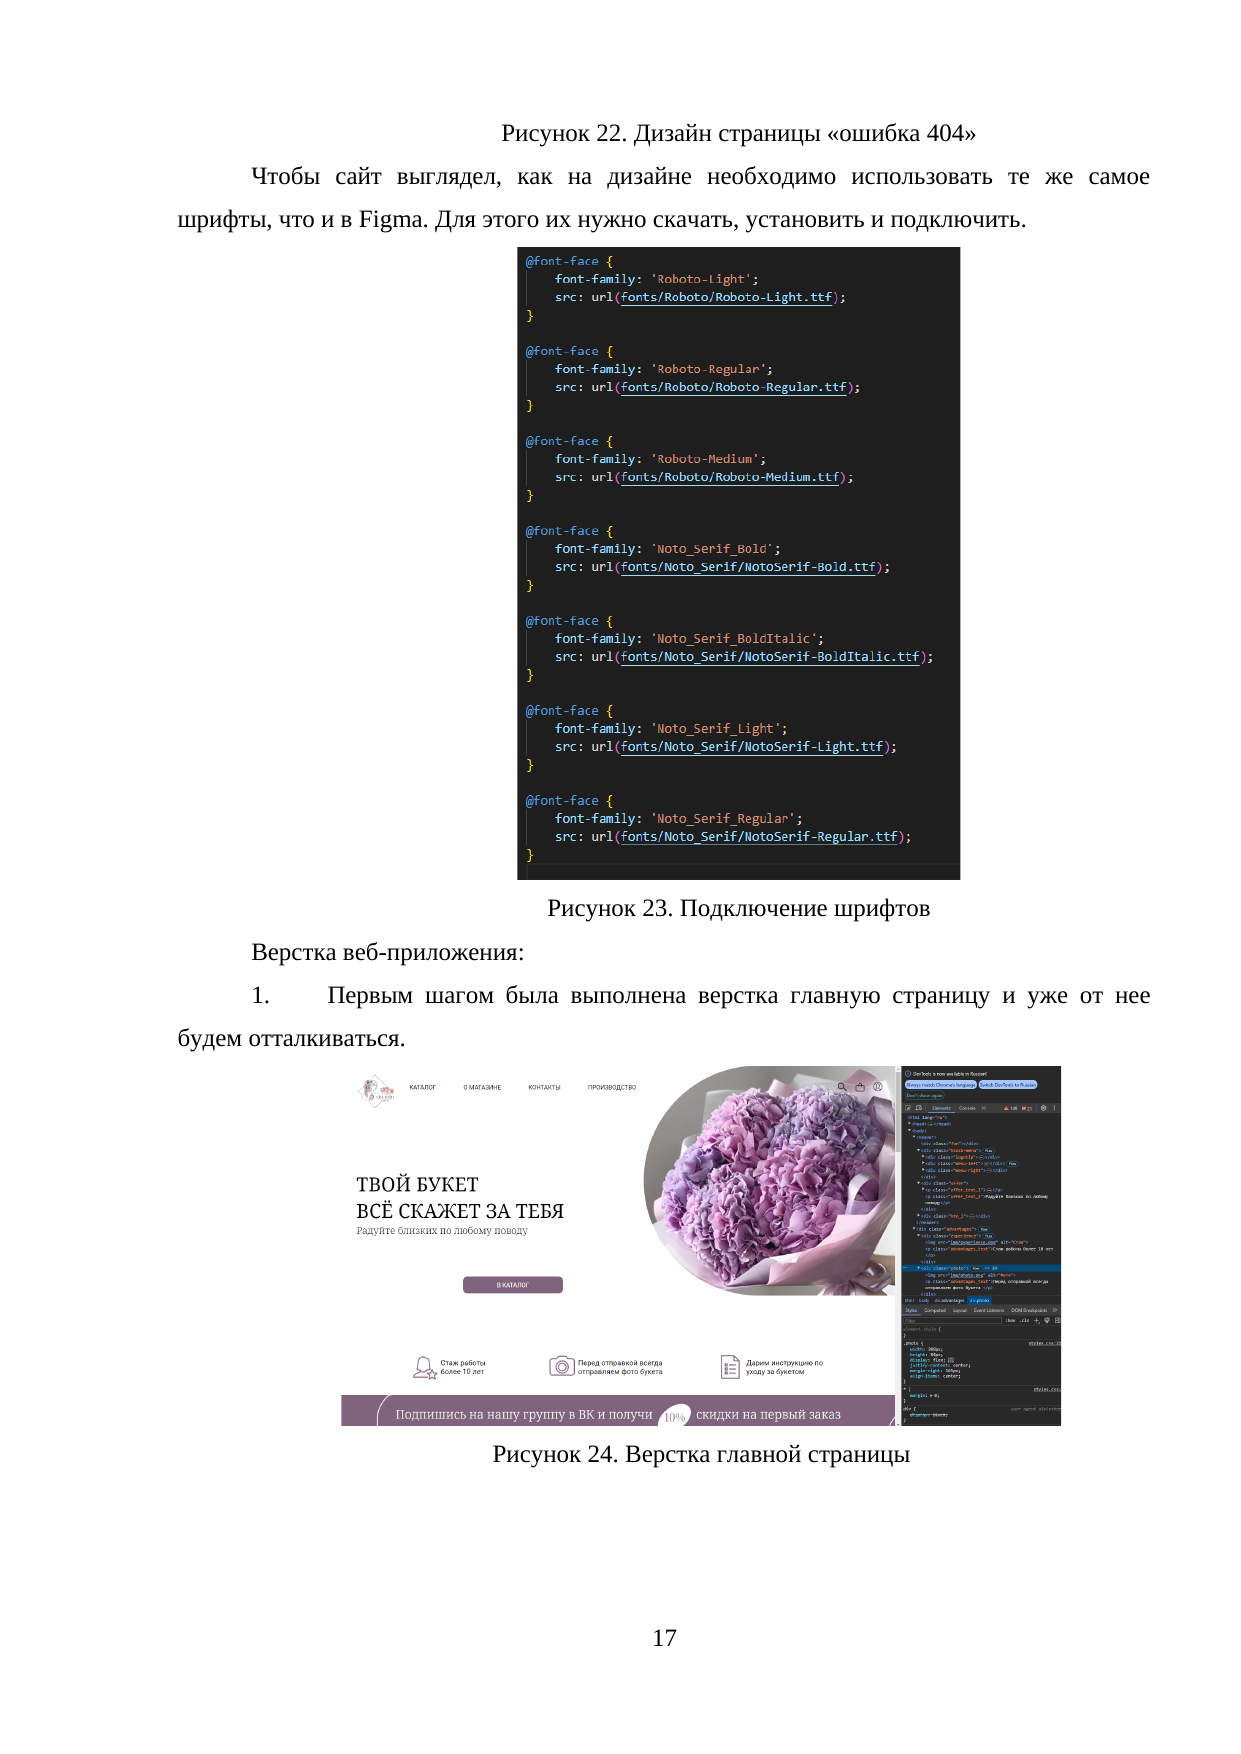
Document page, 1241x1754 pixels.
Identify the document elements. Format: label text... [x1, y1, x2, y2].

text Верстка веб-приложения: [177, 937, 1152, 965]
text Рисунок 24. Верстка главной страницы [177, 1439, 1152, 1468]
picture [341, 1066, 1062, 1426]
list Рисунок 23. Подключение шрифтов [326, 893, 1152, 922]
list Первым шагом была выполнена верстка главную страницу и уже от нее будем отталкиваться. [177, 980, 1152, 1052]
picture [517, 247, 961, 880]
text Чтобы сайт выглядел, как на дизайне необходимо использовать те же самое шрифты, что и в Figma. Для этого их нужно скачать, установить и подключить. [177, 161, 1152, 233]
list Рисунок 22. Дизайн страницы «ошибка 404» [326, 118, 1152, 147]
